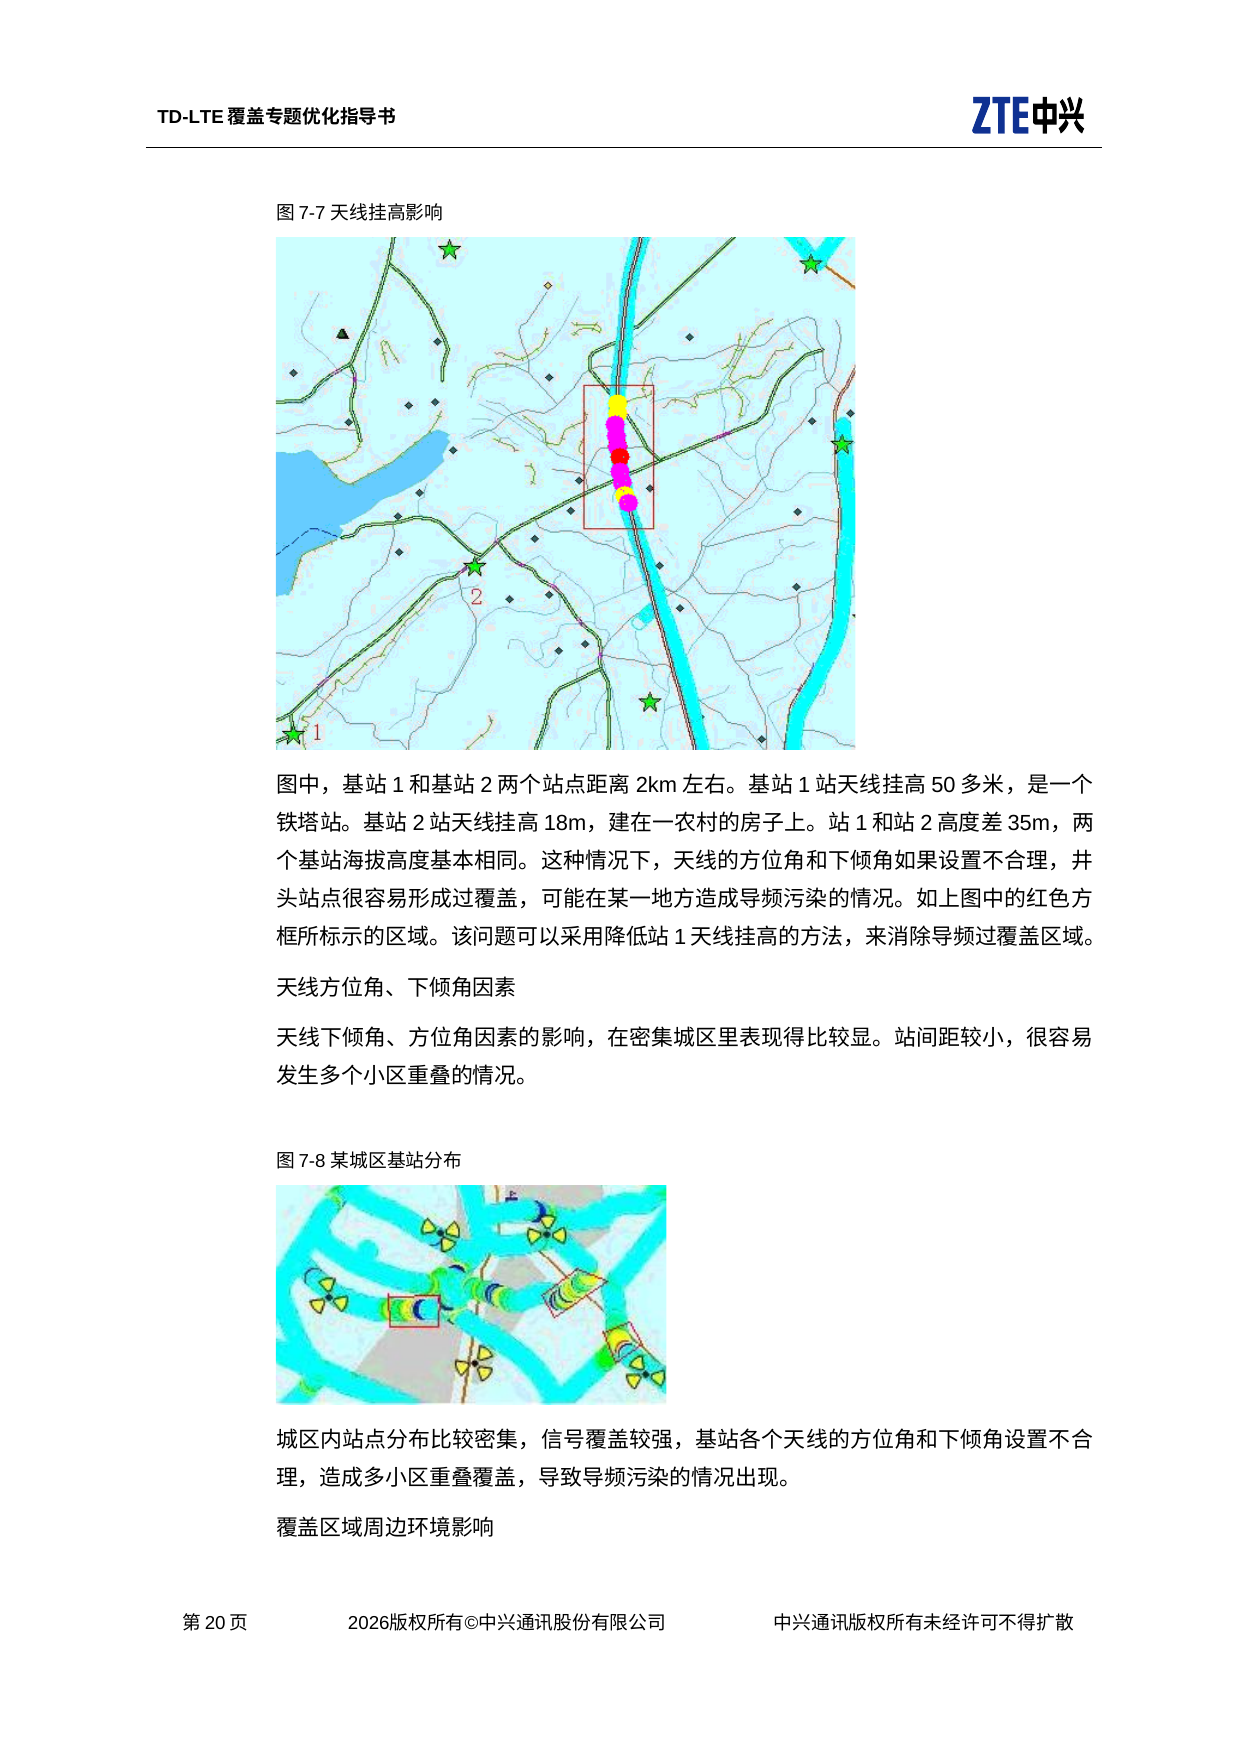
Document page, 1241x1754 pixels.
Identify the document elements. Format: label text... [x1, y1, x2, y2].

picture [275, 237, 856, 750]
picture [275, 1185, 667, 1405]
picture [969, 96, 1089, 134]
text 图7-8 某城区基站分布 [276, 1146, 1094, 1173]
text 覆盖区域周边环境影响 [276, 1510, 1094, 1542]
text 天线方位角、下倾角因素 [276, 969, 1094, 1001]
text 图中，基站1和基站2两个站点距离左右。基站1站天线挂高50多米，是一个铁塔站。基站2站天线挂高，建在一农村的房子上。站1和站2高度差，两个基站海拔高度基本相同。这种情况下，天线的方位角和下倾角如果设置不合理，井头站点很容易形成过覆盖，可能在某一地方造成导频污染的情况。如上图中的红色方框所标示的区域。该问题可以采用降低站1天线挂高的方法，来消除导频过覆盖区域。 [276, 767, 1094, 951]
text 图7-7 天线挂高影响 [276, 198, 1094, 225]
text 城区内站点分布比较密集，信号覆盖较强，基站各个天线的方位角和下倾角设置不合理，造成多小区重叠覆盖，导致导频污染的情况出现。 [276, 1422, 1094, 1491]
text 天线下倾角、方位角因素的影响，在密集城区里表现得比较显。站间距较小，很容易发生多个小区重叠的情况。 [276, 1020, 1094, 1089]
